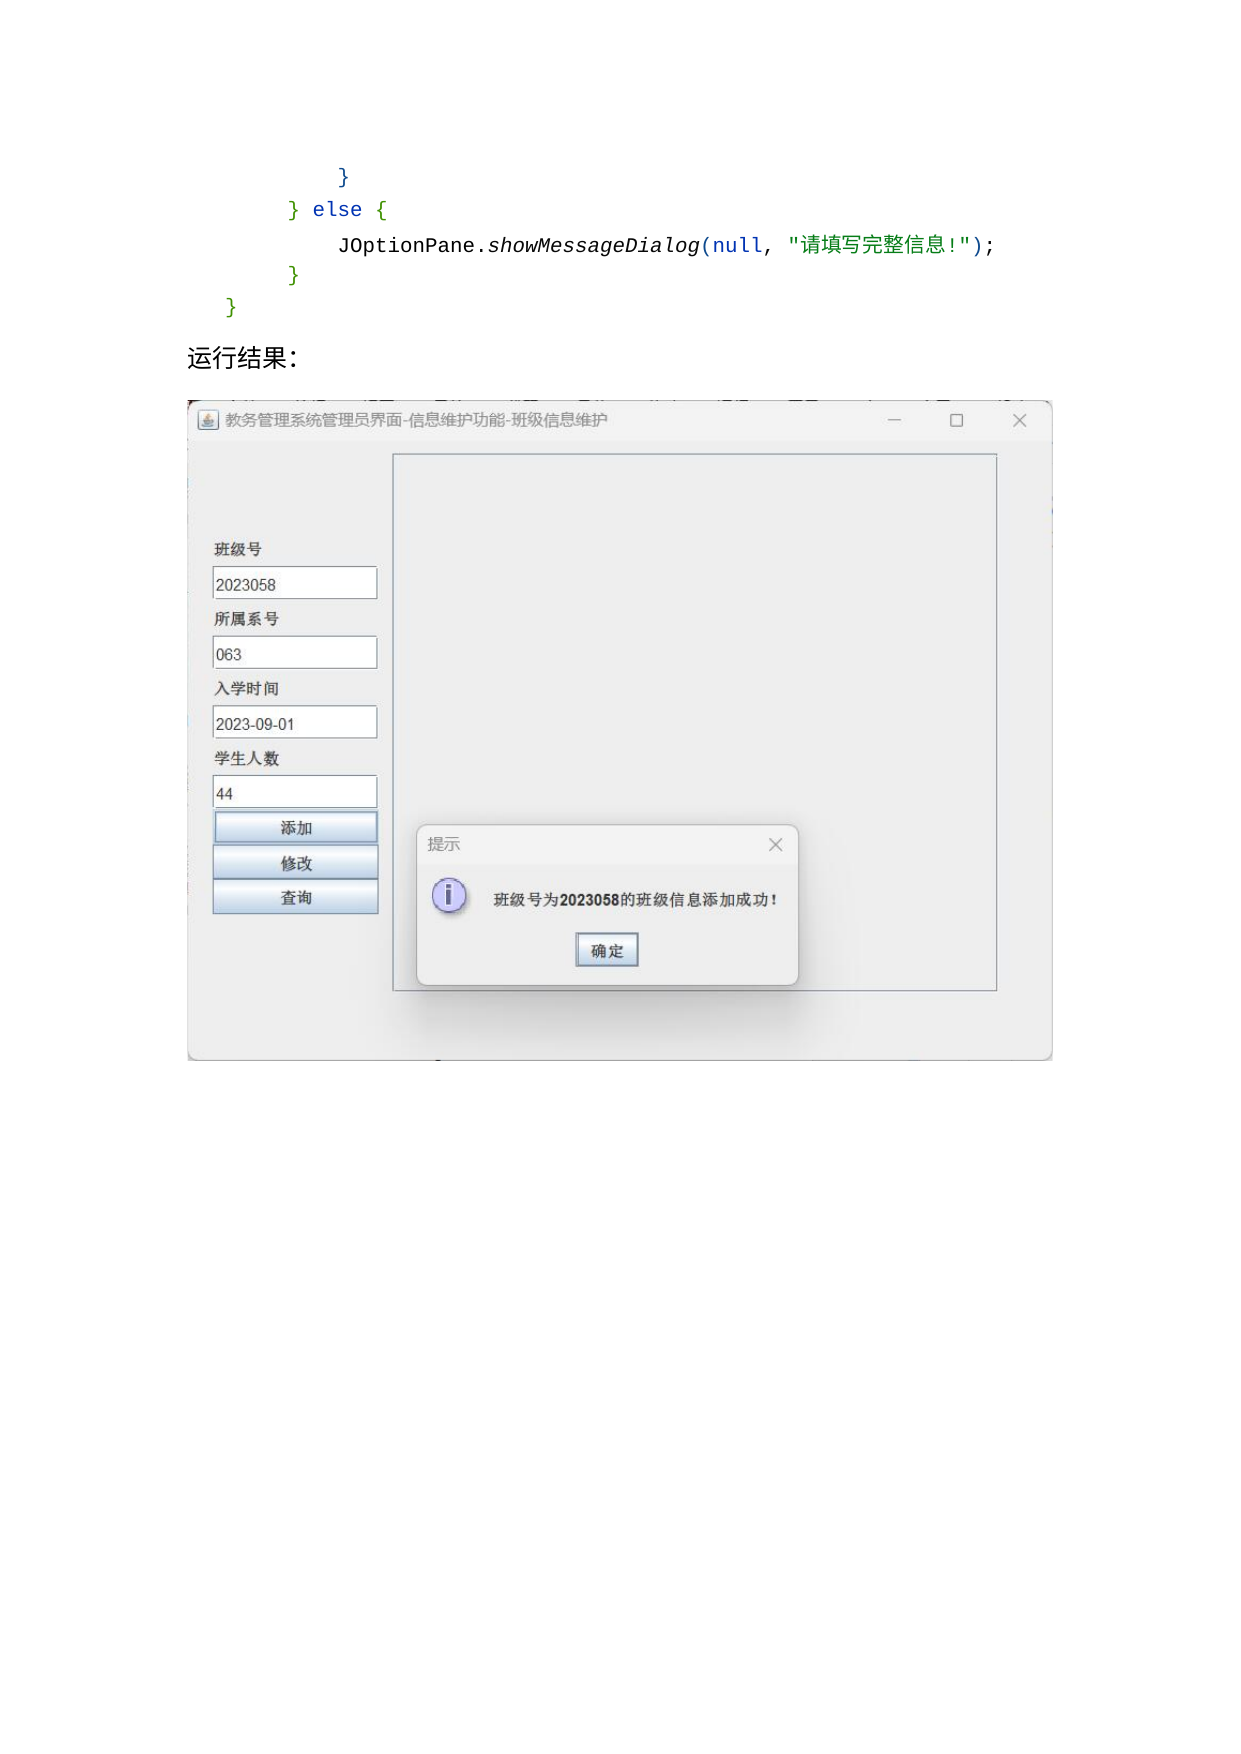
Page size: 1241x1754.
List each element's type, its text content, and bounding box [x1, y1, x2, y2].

picture [187, 400, 1053, 1061]
text 运行结果： [187, 324, 1053, 389]
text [187, 162, 1053, 324]
